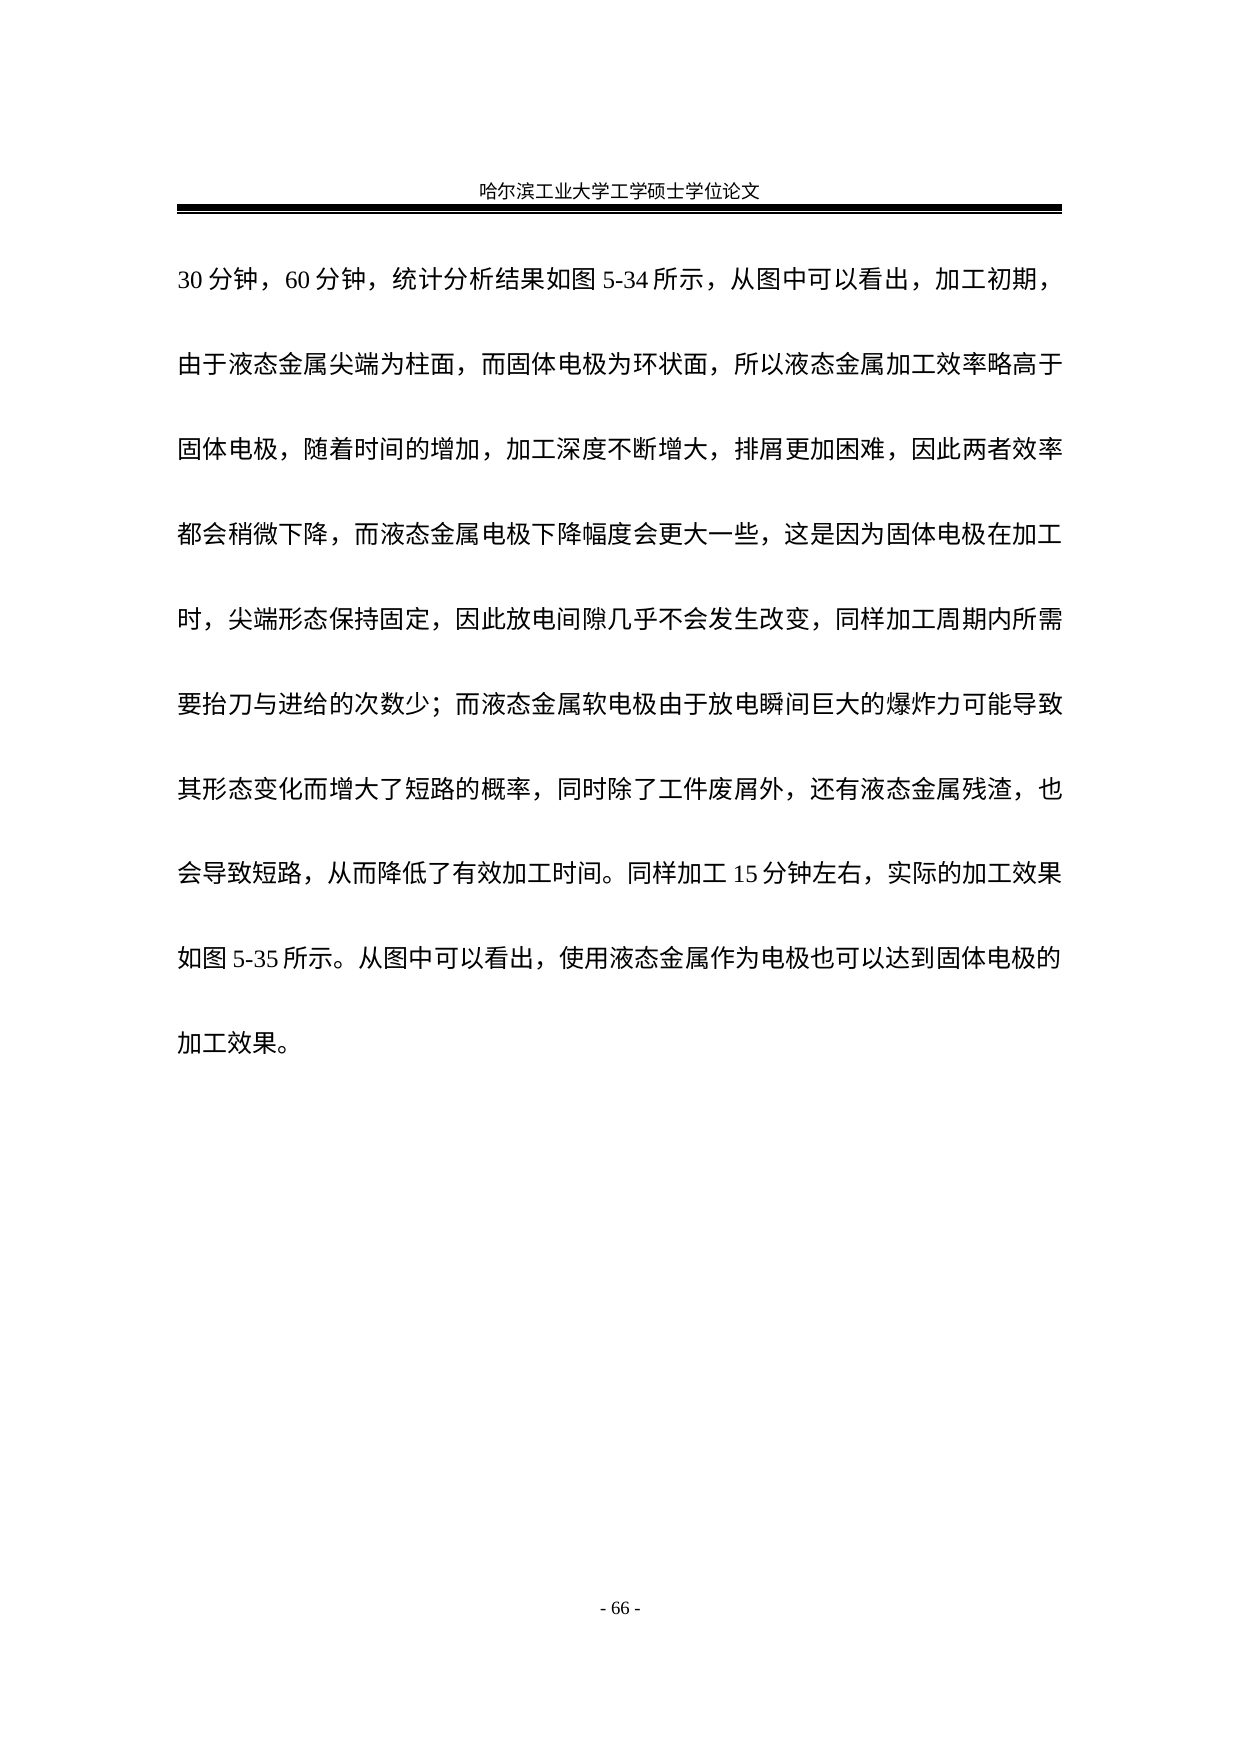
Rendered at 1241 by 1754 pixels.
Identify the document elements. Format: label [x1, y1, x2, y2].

text [177, 244, 1063, 1076]
